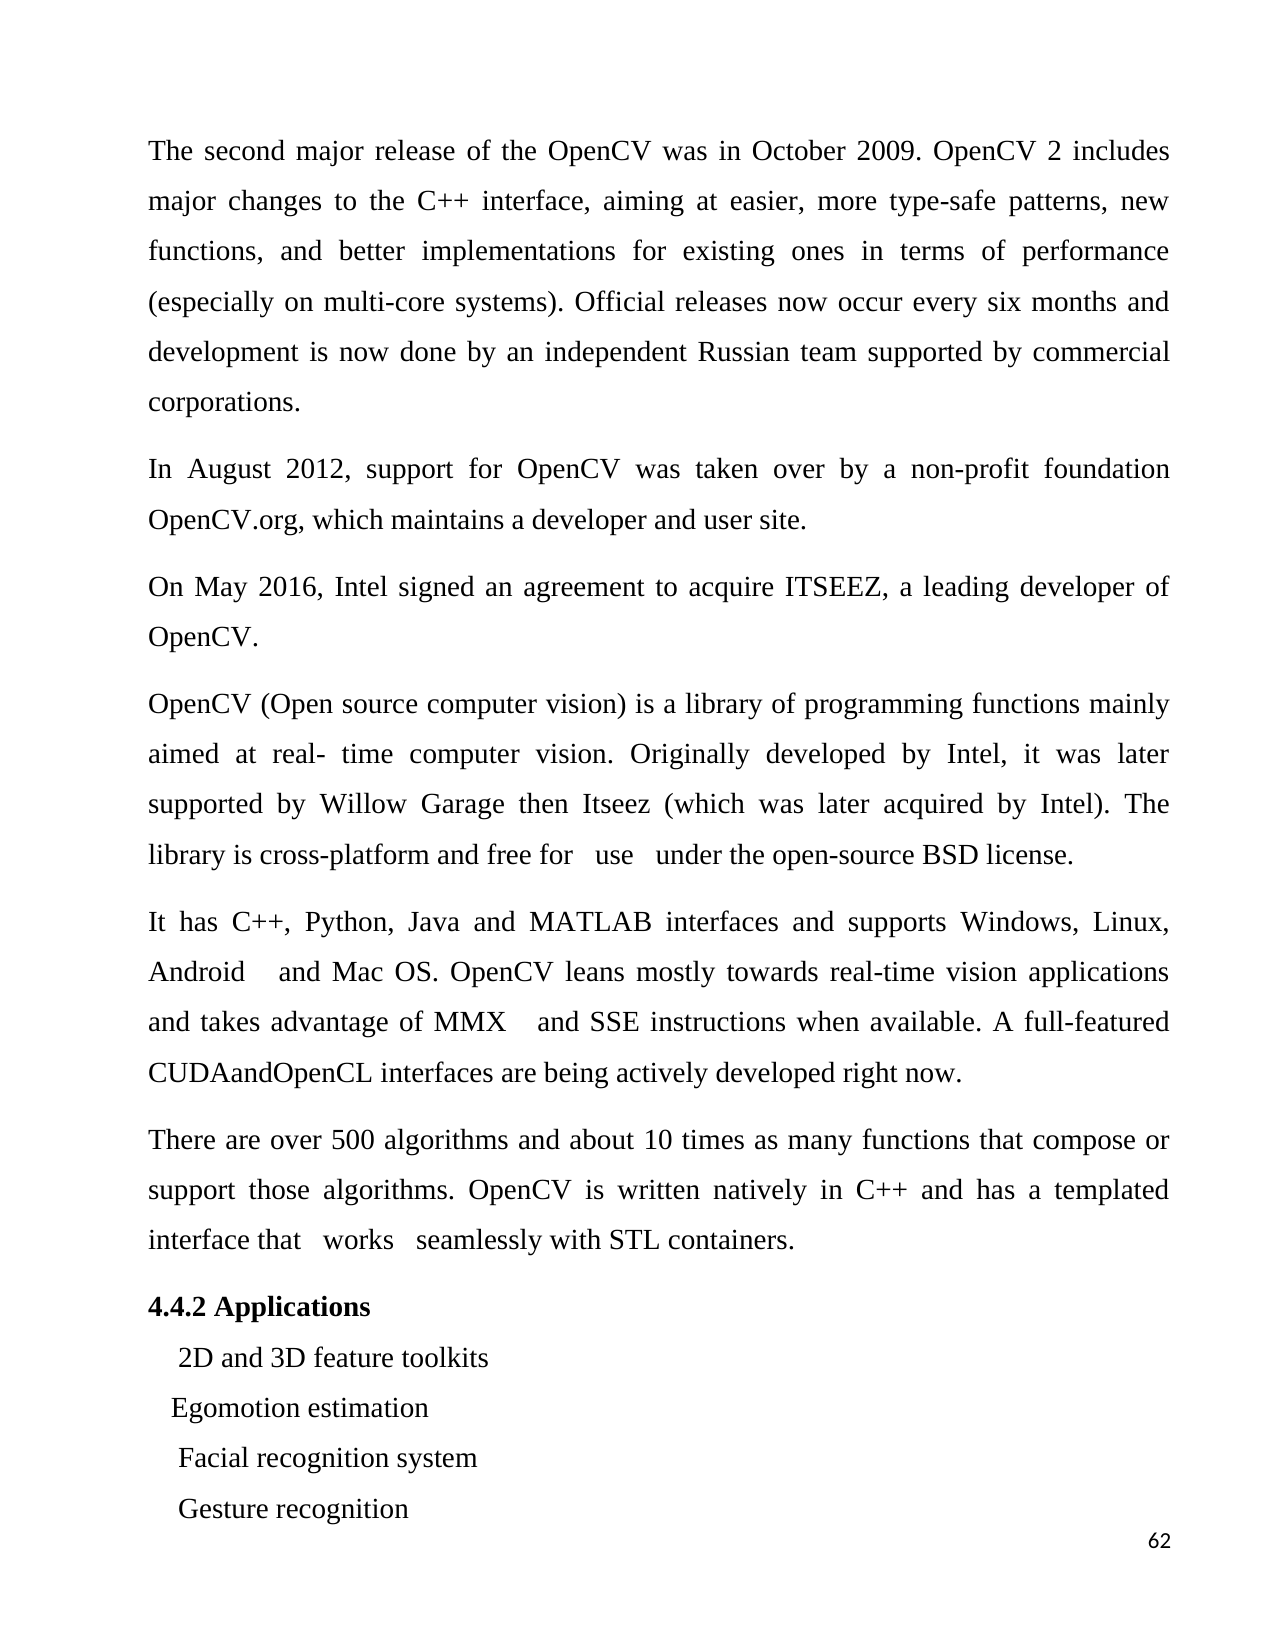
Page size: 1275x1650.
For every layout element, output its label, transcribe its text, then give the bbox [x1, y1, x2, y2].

text  2D and 3D feature toolkits [148, 1340, 1171, 1373]
text  Gesture recognition [148, 1491, 1171, 1524]
text On May 2016, Intel signed an agreement to acquire ITSEEZ, a leading developer of OpenCV. [148, 569, 1171, 653]
text 4.4.2 Applications [148, 1289, 1171, 1323]
text Egomotion estimation [148, 1390, 1171, 1424]
text OpenCV (Open source computer vision) is a library of programming functions mainly aimed at real- time computer vision. Originally developed by Intel, it was later supported by Willow Garage then Itseez (which was later acquired by Intel). The library is cross-platform and free for use under the open-source BSD license. [148, 686, 1171, 871]
text There are over 500 algorithms and about 10 times as many functions that compose or support those algorithms. OpenCV is written natively in C++ and has a templated interface that works seamlessly with STL containers. [148, 1122, 1171, 1256]
text  Facial recognition system [148, 1440, 1171, 1474]
text The second major release of the OpenCV was in October 2009. OpenCV 2 includes major changes to the C++ interface, aiming at easier, more type-safe patterns, new functions, and better implementations for existing ones in terms of performance (especially on multi-core systems). Official releases now occur every six months and development is now done by an independent Russian team supported by commercial corporations. [148, 133, 1171, 418]
text In August 2012, support for OpenCV was taken over by a non-profit foundation OpenCV.org, which maintains a developer and user site. [148, 451, 1171, 535]
text It has C++, Python, Java and MATLAB interfaces and supports Windows, Linux, Android and Mac OS. OpenCV leans mostly towards real-time vision applications and takes advantage of MMX and SSE instructions when available. A full-featured CUDAandOpenCL interfaces are being actively developed right now. [148, 904, 1171, 1088]
